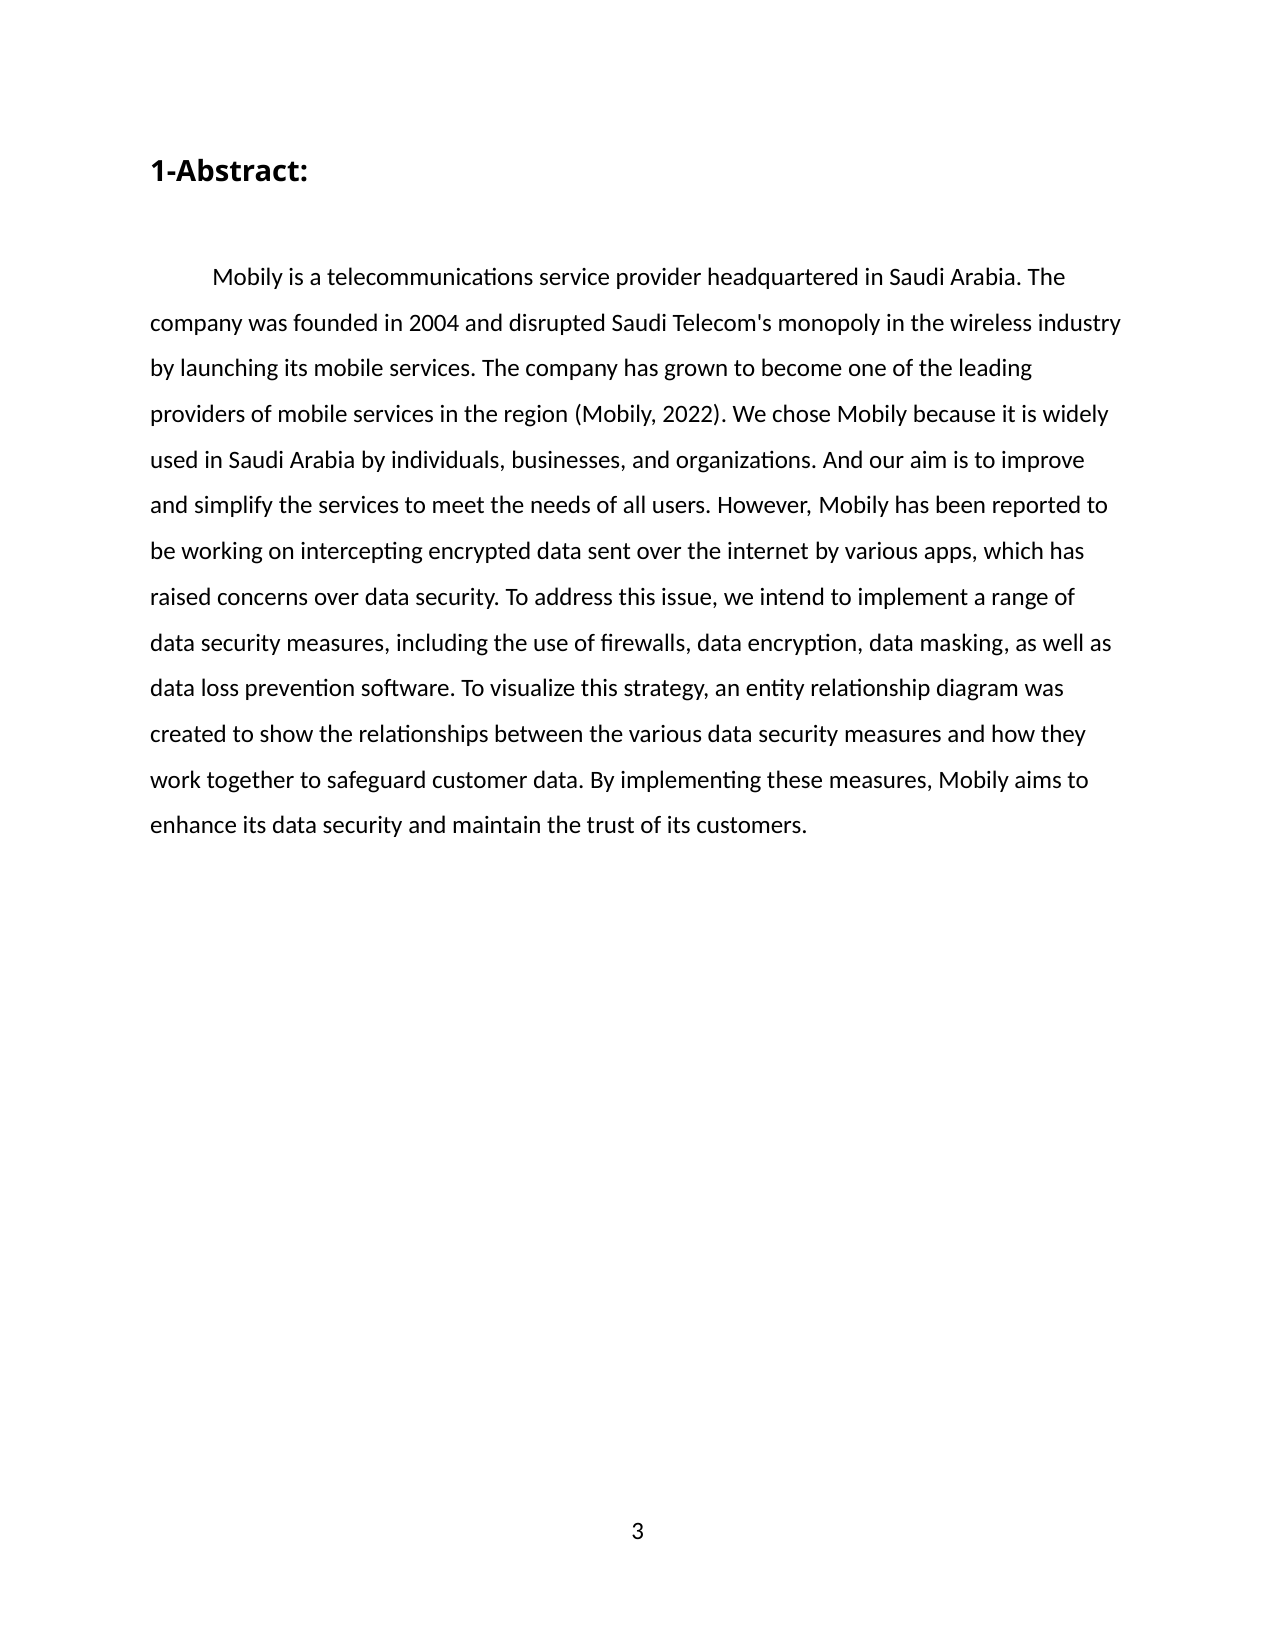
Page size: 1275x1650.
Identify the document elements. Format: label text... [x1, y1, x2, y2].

subtitle 1-Abstract: [150, 150, 1125, 190]
text Mobily is a telecommunications service provider headquartered in Saudi Arabia. The company was founded in 2004 and disrupted Saudi Telecom's monopoly in the wireless industry by launching its mobile services. The company has grown to become one of the leading providers of mobile services in the region. We chose Mobily because it is widely used in Saudi Arabia by individuals, businesses, and organizations. And our aim is to improve and simplify the services to meet the needs of all users. However, Mobily has been reported to be working on intercepting encrypted data sent over the internet by various apps, which has raised concerns over data security. To address this issue, we intend to implement a range of data security measures, including the use of firewalls, data encryption, data masking, as well as data loss prevention software. To visualize this strategy, an entity relationship diagram was created to show the relationships between the various data security measures and how they work together to safeguard customer data. By implementing these measures, Mobily aims to enhance its data security and maintain the trust of its customers. [150, 261, 1125, 840]
